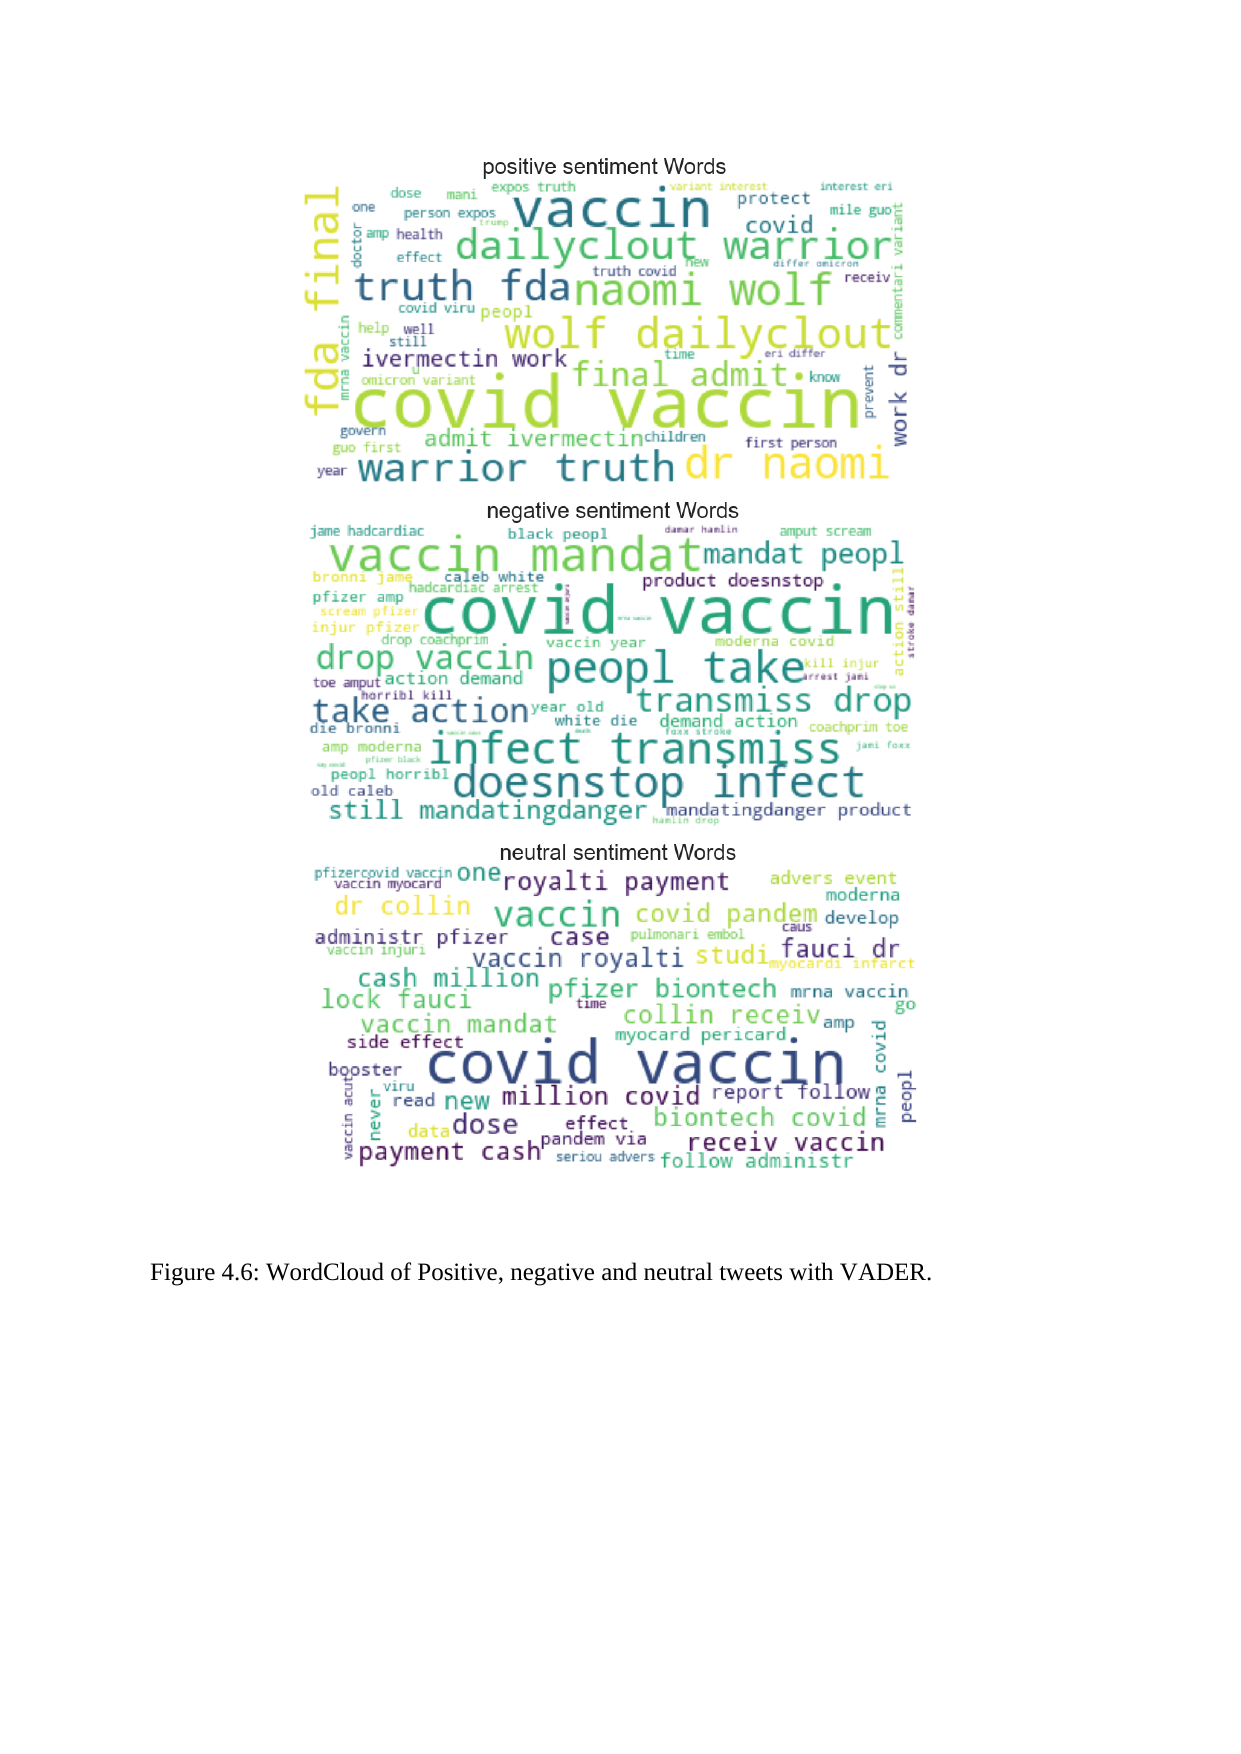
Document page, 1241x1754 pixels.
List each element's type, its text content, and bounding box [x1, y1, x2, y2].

text Figure 4.6: WordCloud of Positive, negative and neutral tweets with VADER. [150, 1257, 1090, 1286]
picture [288, 149, 933, 1175]
